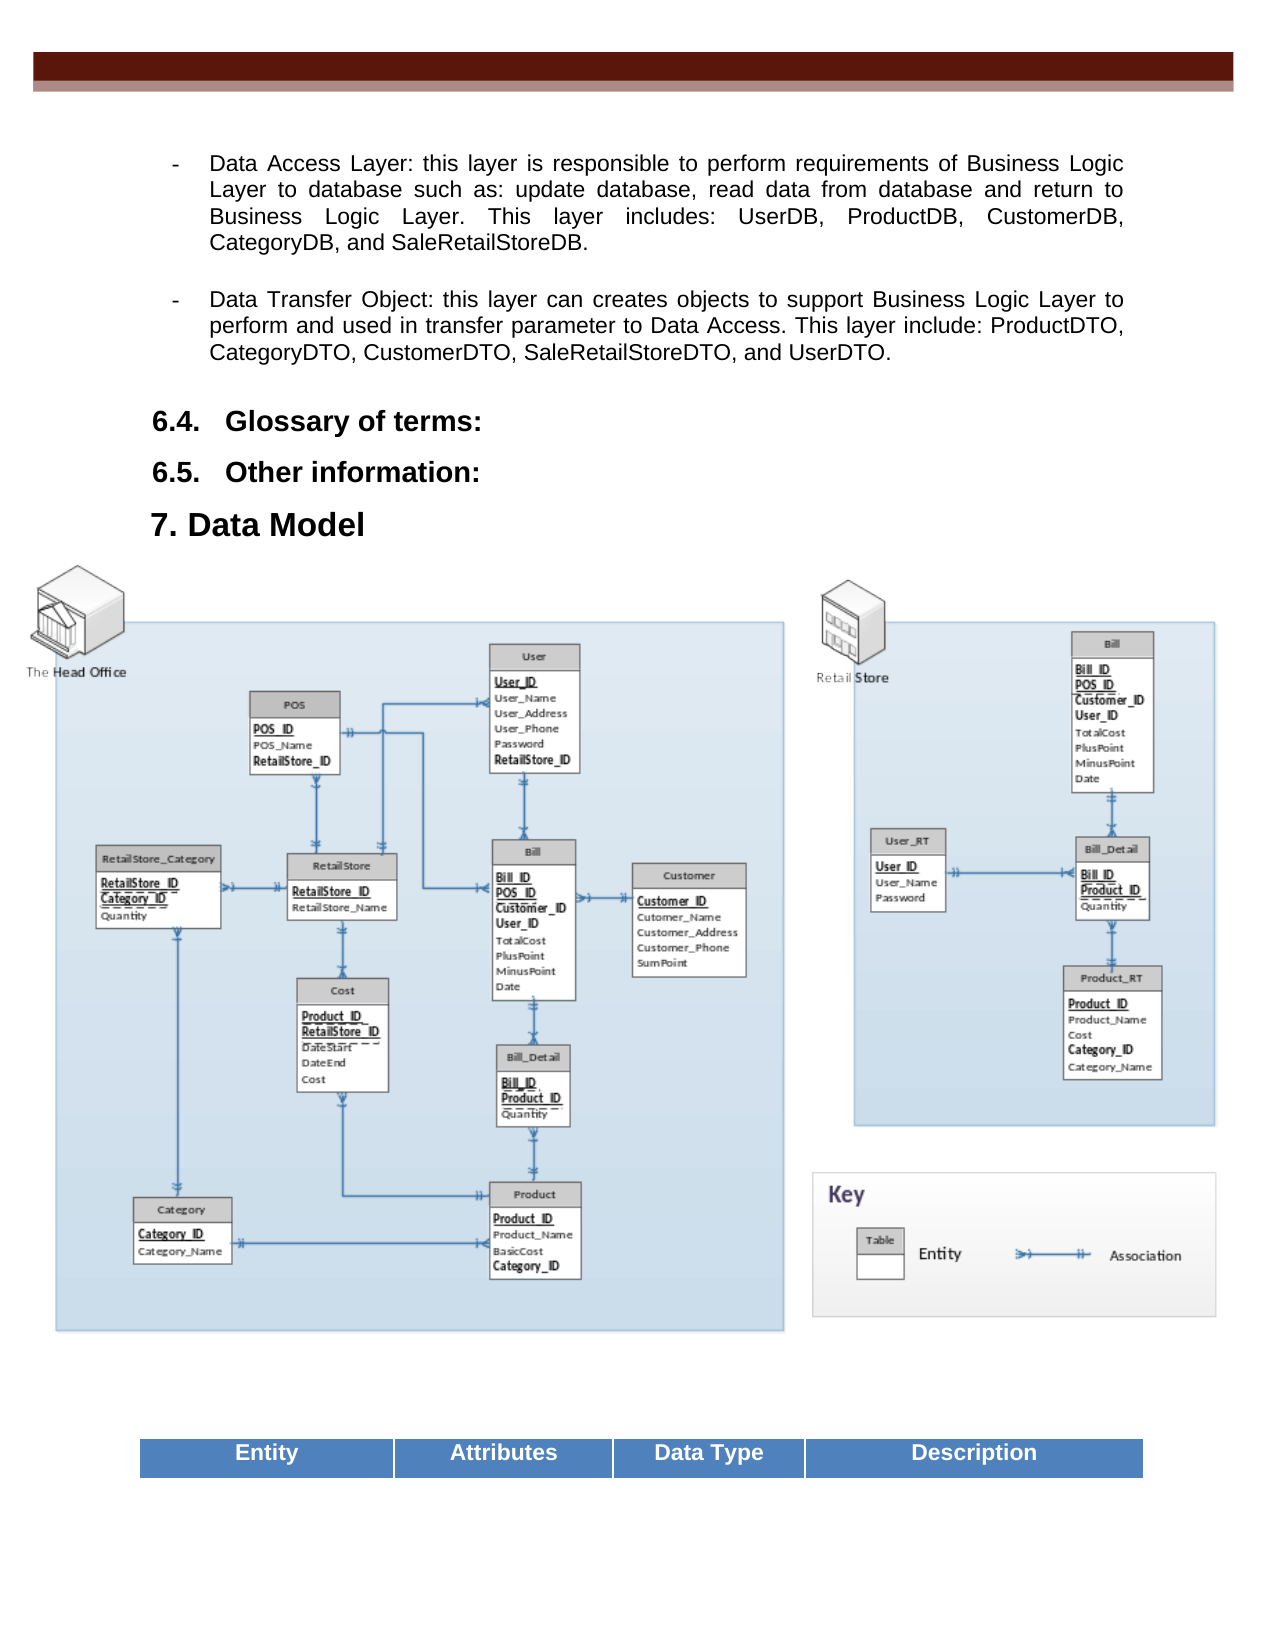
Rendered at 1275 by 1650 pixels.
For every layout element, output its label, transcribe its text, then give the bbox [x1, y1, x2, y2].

list Data Transfer Object: this layer can creates objects to support Business Logic Layer to perform and used in transfer parameter to Data Access. This layer include: ProductDTO, CategoryDTO, CustomerDTO, SaleRetailStoreDTO, and UserDTO. [172, 286, 1125, 365]
table_header Data Type [614, 1439, 804, 1478]
table_header Description [806, 1439, 1143, 1478]
table_header Attributes [395, 1439, 612, 1478]
list Glossary of terms: [152, 404, 1125, 438]
list Data Access Layer: this layer is responsible to perform requirements of Business Logic Layer to database such as: update database, read data from database and return to Business Logic Layer. This layer includes: UserDB, ProductDB, CustomerDB, CategoryDB, and SaleRetailStoreDB. [172, 150, 1125, 256]
table_header Entity [140, 1439, 393, 1478]
list Data Model [150, 505, 1125, 543]
list Other information: [152, 455, 1125, 488]
